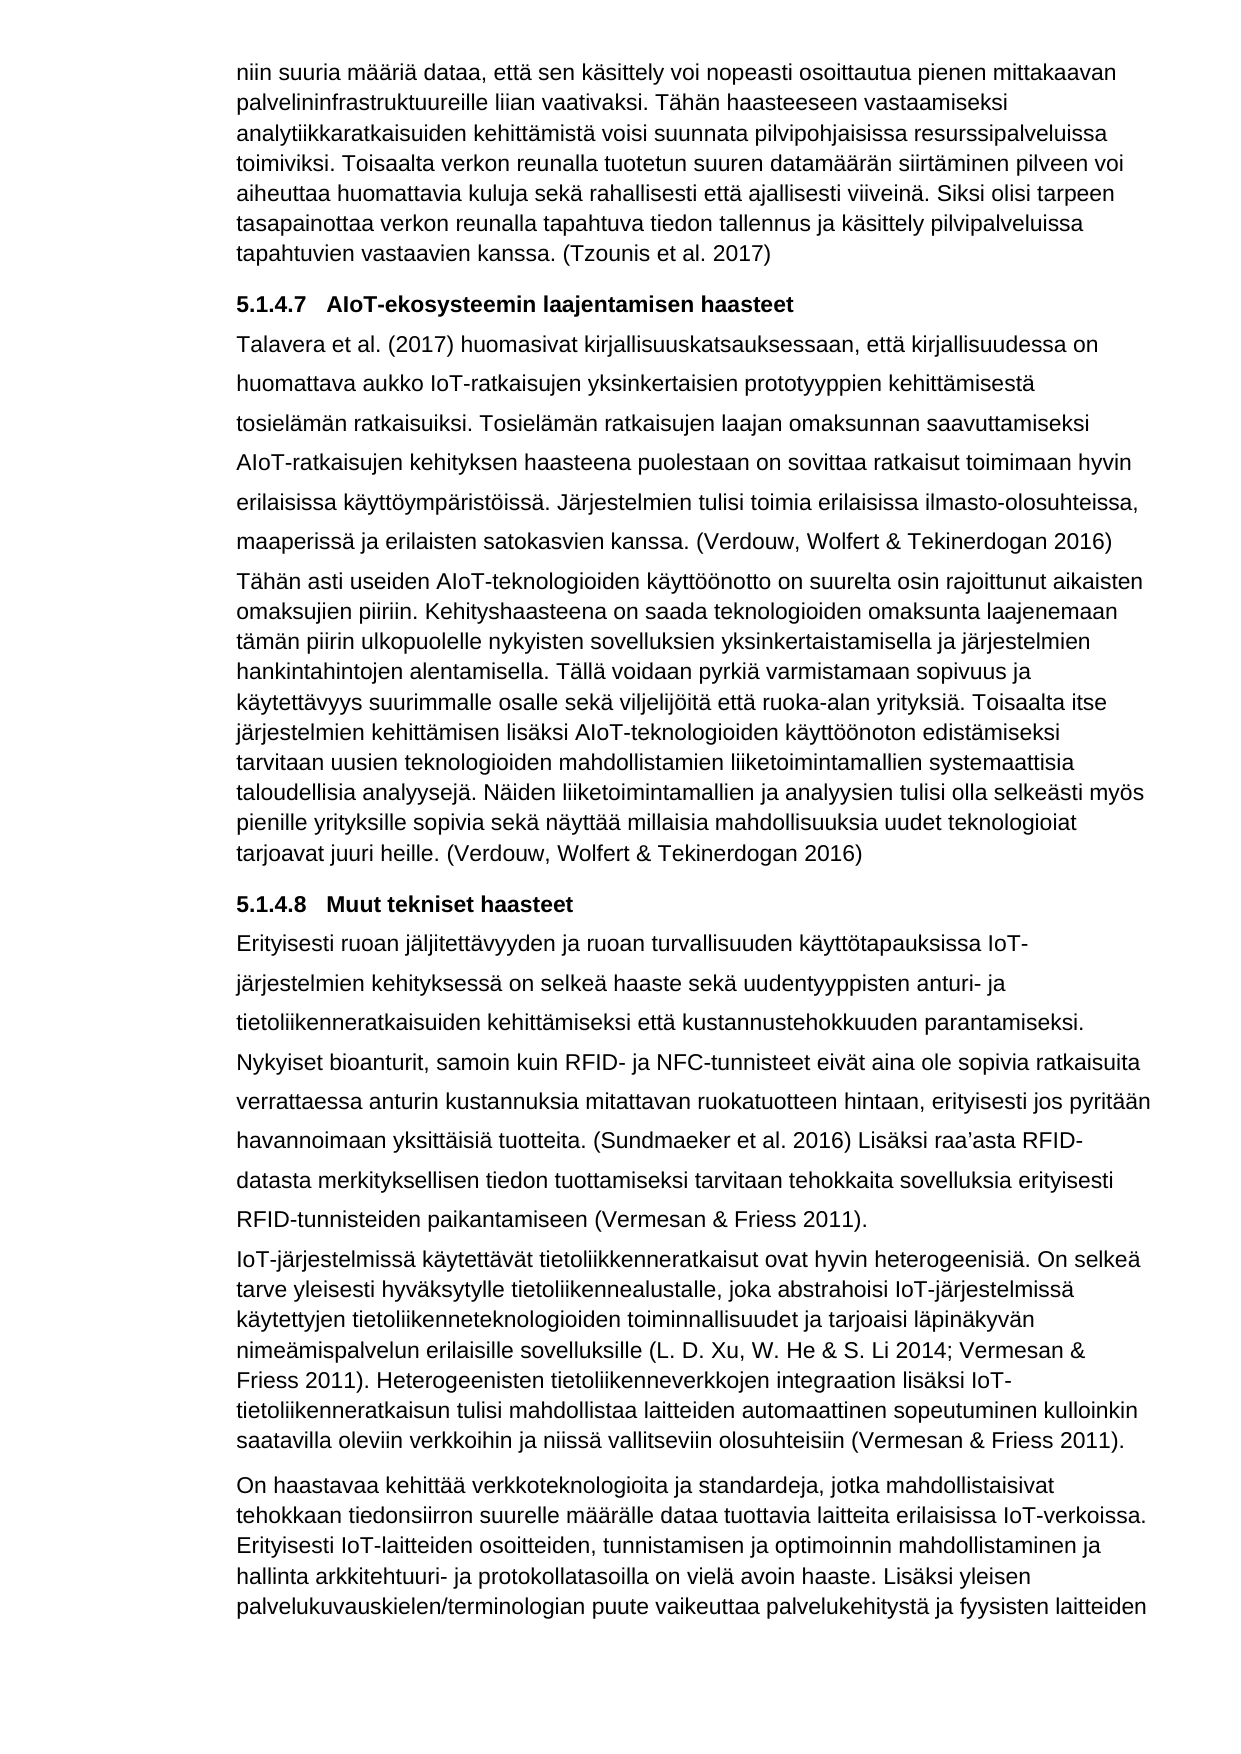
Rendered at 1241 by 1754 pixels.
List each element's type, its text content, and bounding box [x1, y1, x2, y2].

text Tähän asti useiden AIoT-teknologioiden käyttöönotto on suurelta osin rajoittunut aikaisten omaksujien piiriin. Kehityshaasteena on saada teknologioiden omaksunta laajenemaan tämän piirin ulkopuolelle nykyisten sovelluksien yksinkertaistamisella ja järjestelmien hankintahintojen alentamisella. Tällä voidaan pyrkiä varmistamaan sopivuus ja käytettävyys suurimmalle osalle sekä viljelijöitä että ruoka-alan yrityksiä. Toisaalta itse järjestelmien kehittämisen lisäksi AIoT-teknologioiden käyttöönoton edistämiseksi tarvitaan uusien teknologioiden mahdollistamien liiketoimintamallien systemaattisia taloudellisia analyysejä. Näiden liiketoimintamallien ja analyysien tulisi olla selkeästi myös pienille yrityksille sopivia sekä näyttää millaisia mahdollisuuksia uudet teknologioiat tarjoavat juuri heille. (Verdouw, Wolfert & Tekinerdogan 2016) [236, 568, 1152, 866]
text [236, 1472, 1152, 1619]
subtitle AIoT-ekosysteemin laajentamisen haasteet [236, 291, 1152, 318]
text IoT-järjestelmissä käytettävät tietoliikkenneratkaisut ovat hyvin heterogeenisiä. On selkeä tarve yleisesti hyväksytylle tietoliikennealustalle, joka abstrahoisi IoT-järjestelmissä käytettyjen tietoliikenneteknologioiden toiminnallisuudet ja tarjoaisi läpinäkyvän nimeämispalvelun erilaisille sovelluksille (L. D. Xu, W. He & S. Li 2014; Vermesan & Friess 2011). Heterogeenisten tietoliikenneverkkojen integraation lisäksi IoT-tietoliikenneratkaisun tulisi mahdollistaa laitteiden automaattinen sopeutuminen kulloinkin saatavilla oleviin verkkoihin ja niissä vallitseviin olosuhteisiin (Vermesan & Friess 2011). [236, 1246, 1152, 1453]
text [236, 59, 1152, 267]
subtitle Muut tekniset haasteet [236, 891, 1152, 917]
